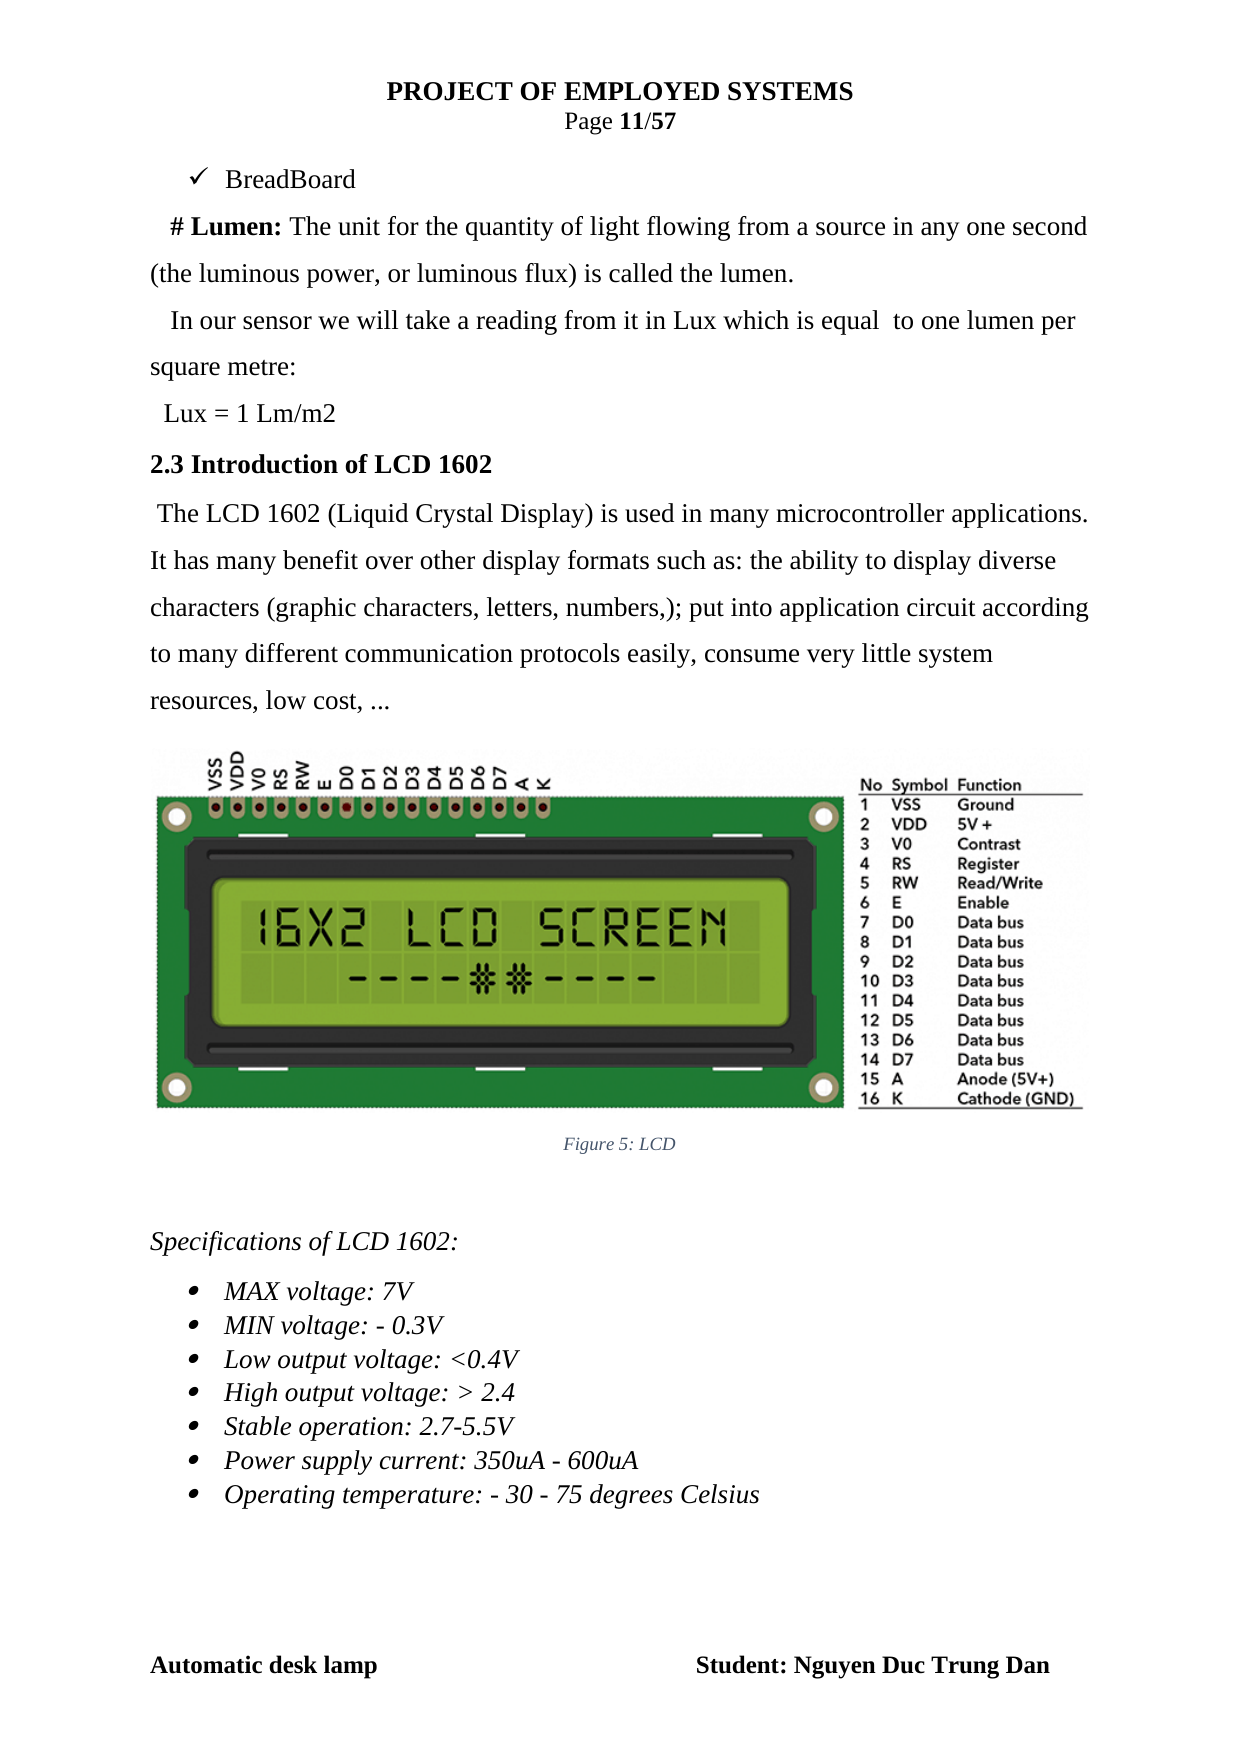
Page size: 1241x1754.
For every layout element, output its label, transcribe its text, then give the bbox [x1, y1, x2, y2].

list Stable operation: 2.7-5.5V [186, 1410, 1090, 1441]
text The LCD 1602 (Liquid Crystal Display) is used in many microcontroller applications. It has many benefit over other display formats such as: the ability to display diverse characters (graphic characters, letters, numbers,); put into application circuit according to many different communication protocols easily, consume very little system resources, low cost, ... [150, 498, 1090, 715]
list Power supply current: 350uA - 600uA [186, 1444, 1090, 1475]
subtitle 2.3 Introduction of LCD 1602 [150, 448, 1090, 479]
picture [150, 747, 1091, 1114]
list MAX voltage: 7V [186, 1275, 1090, 1306]
list Operating temperature: - 30 - 75 degrees Celsius [186, 1478, 1090, 1509]
list MIN voltage: - 0.3V [186, 1309, 1090, 1340]
list High output voltage: > 2.4 [186, 1376, 1090, 1408]
text Lux = 1 Lm/m2 [150, 397, 1090, 428]
list BreadBoard [187, 164, 1090, 195]
text Specifications of LCD 1602: [150, 1225, 1090, 1256]
text In our sensor we will take a reading from it in Lux which is equal to one lumen per square metre: [150, 304, 1090, 382]
list Low output voltage: <0.4V [186, 1343, 1090, 1374]
text # Lumen: The unit for the quantity of light flowing from a source in any one second (the luminous power, or luminous flux) is called the lumen. [150, 211, 1090, 288]
